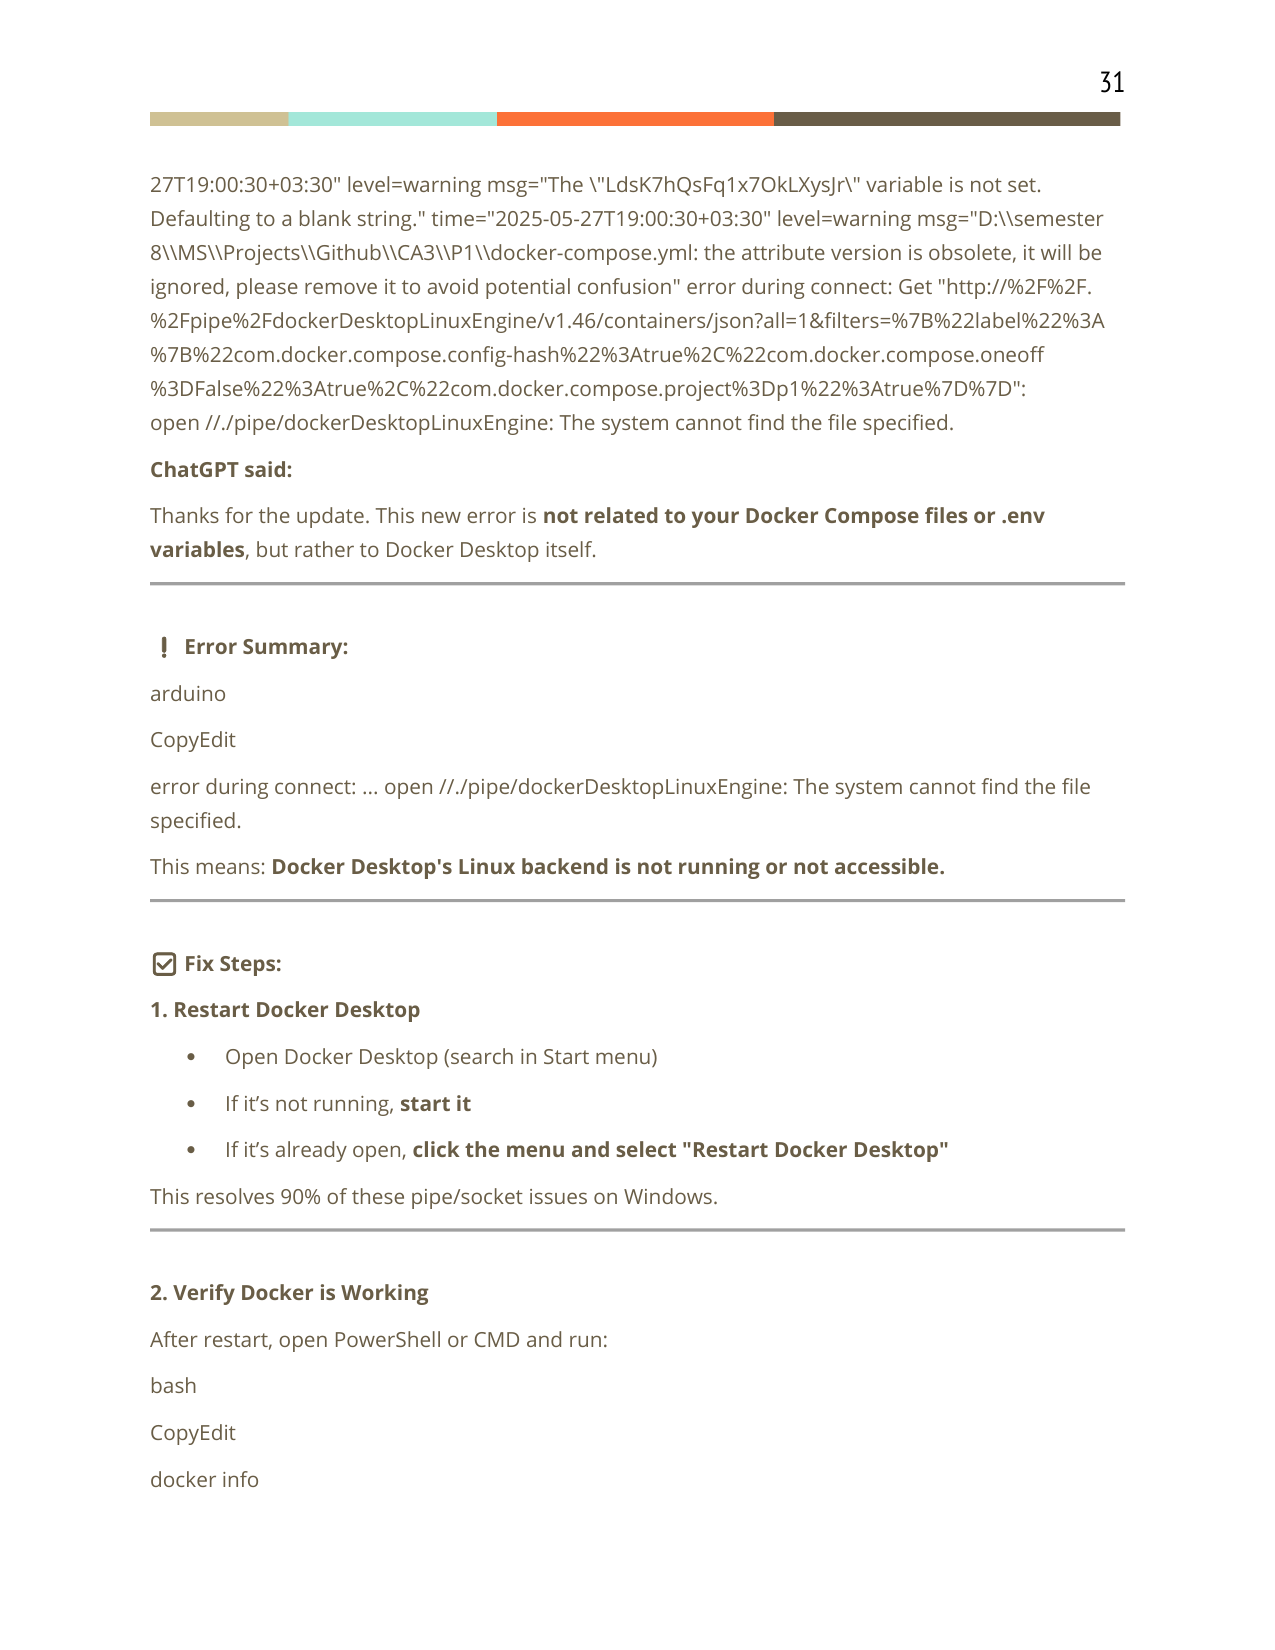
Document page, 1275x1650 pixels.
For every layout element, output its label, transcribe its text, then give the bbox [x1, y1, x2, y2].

text arduino [150, 679, 1125, 707]
text ✅ Fix Steps: [150, 949, 1125, 977]
text Thanks for the update. This new error is not related to your Docker Compose files or .env variables, but rather to Docker Desktop itself. [150, 502, 1125, 564]
text docker info [150, 1465, 1125, 1493]
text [150, 170, 1125, 437]
text error during connect: ... open //./pipe/dockerDesktopLinuxEngine: The system cannot find the file specified. [150, 772, 1125, 834]
list If it’s already open, click the menu and select "Restart Docker Desktop" [187, 1135, 1125, 1164]
text CopyEdit [150, 1418, 1125, 1447]
text ChatGPT said: [150, 455, 1125, 483]
picture [150, 112, 1121, 126]
text ❗ Error Summary: [150, 632, 1125, 661]
text bash [150, 1372, 1125, 1400]
text After restart, open PowerShell or CMD and run: [150, 1325, 1125, 1353]
text This resolves 90% of these pipe/socket issues on Windows. [150, 1182, 1125, 1210]
text CopyEdit [150, 725, 1125, 754]
text This means: Docker Desktop's Linux backend is not running or not accessible. [150, 852, 1125, 881]
list Open Docker Desktop (search in Start menu) [187, 1042, 1125, 1071]
text 2. Verify Docker is Working [150, 1278, 1125, 1307]
list If it’s not running, start it [187, 1089, 1125, 1117]
text 1. Restart Docker Desktop [150, 996, 1125, 1024]
